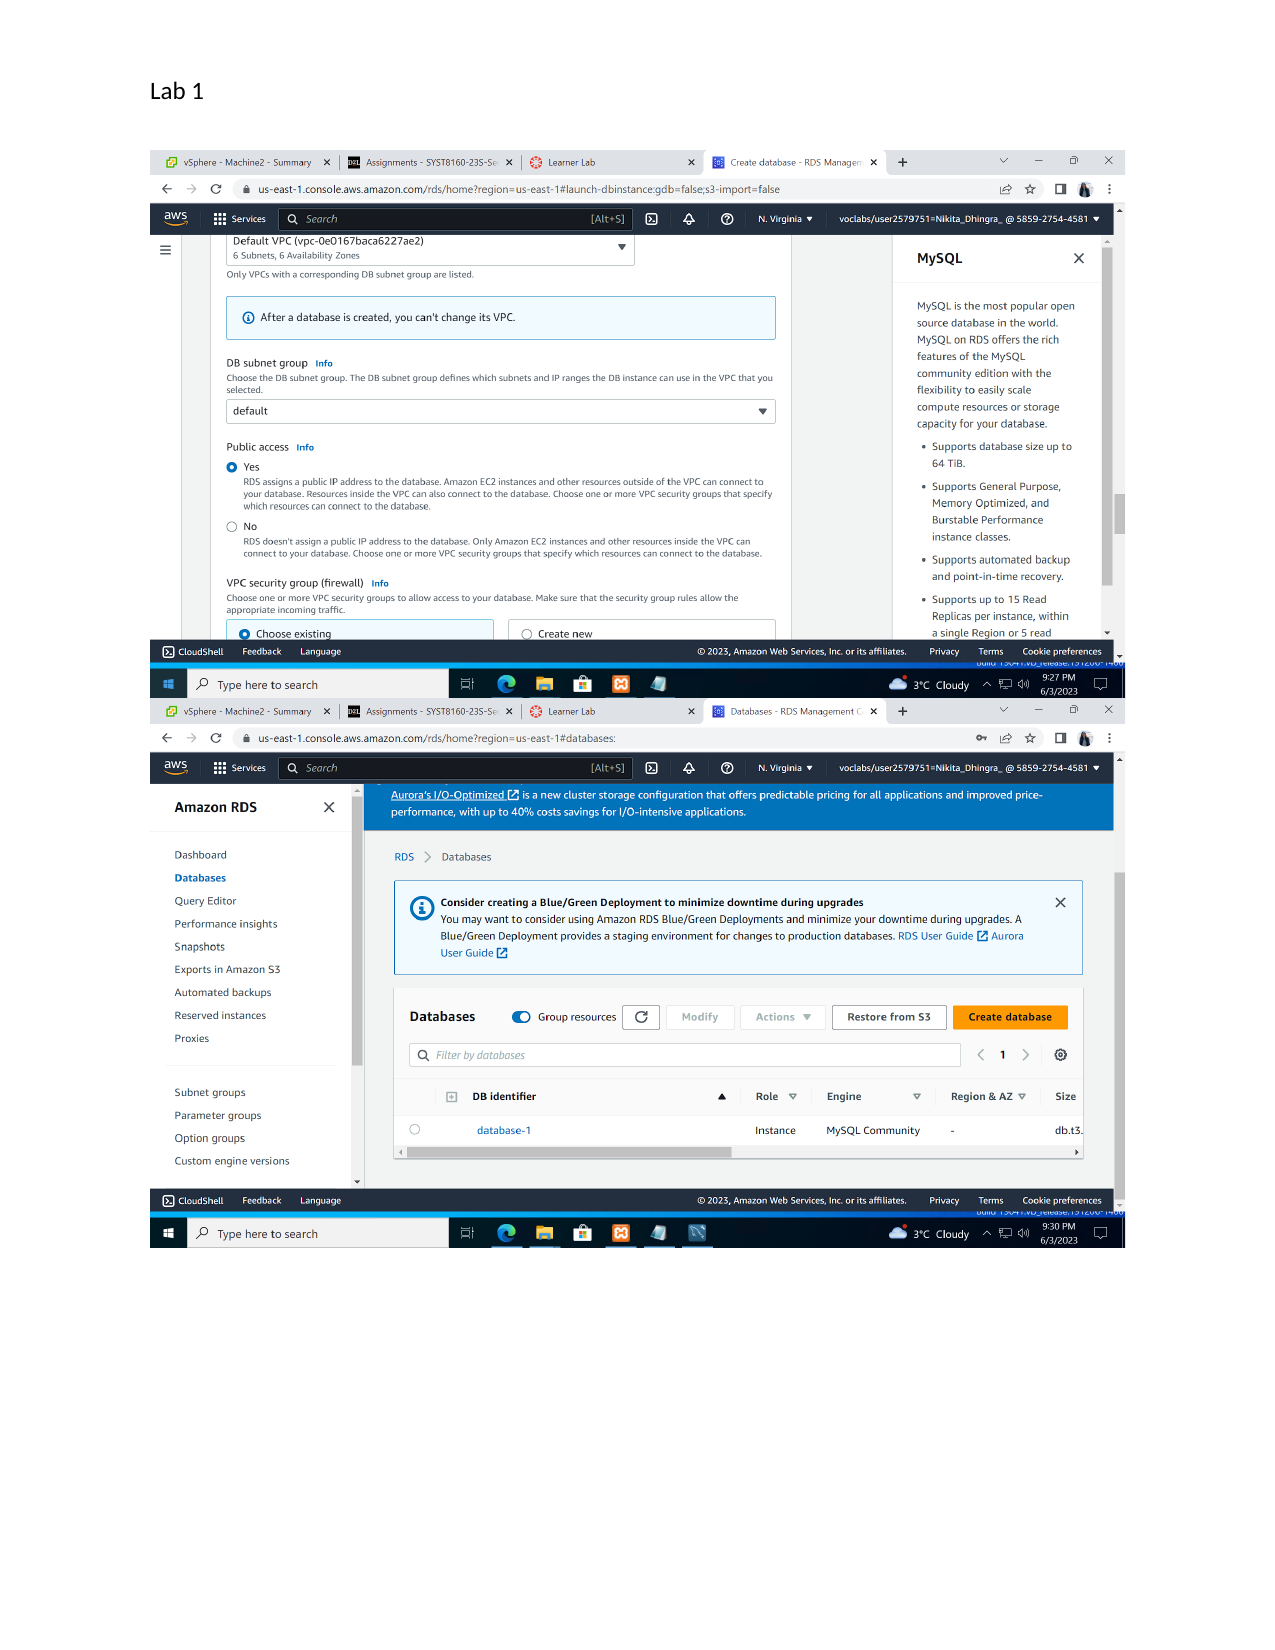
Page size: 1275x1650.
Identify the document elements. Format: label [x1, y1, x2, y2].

picture [150, 150, 1125, 1248]
